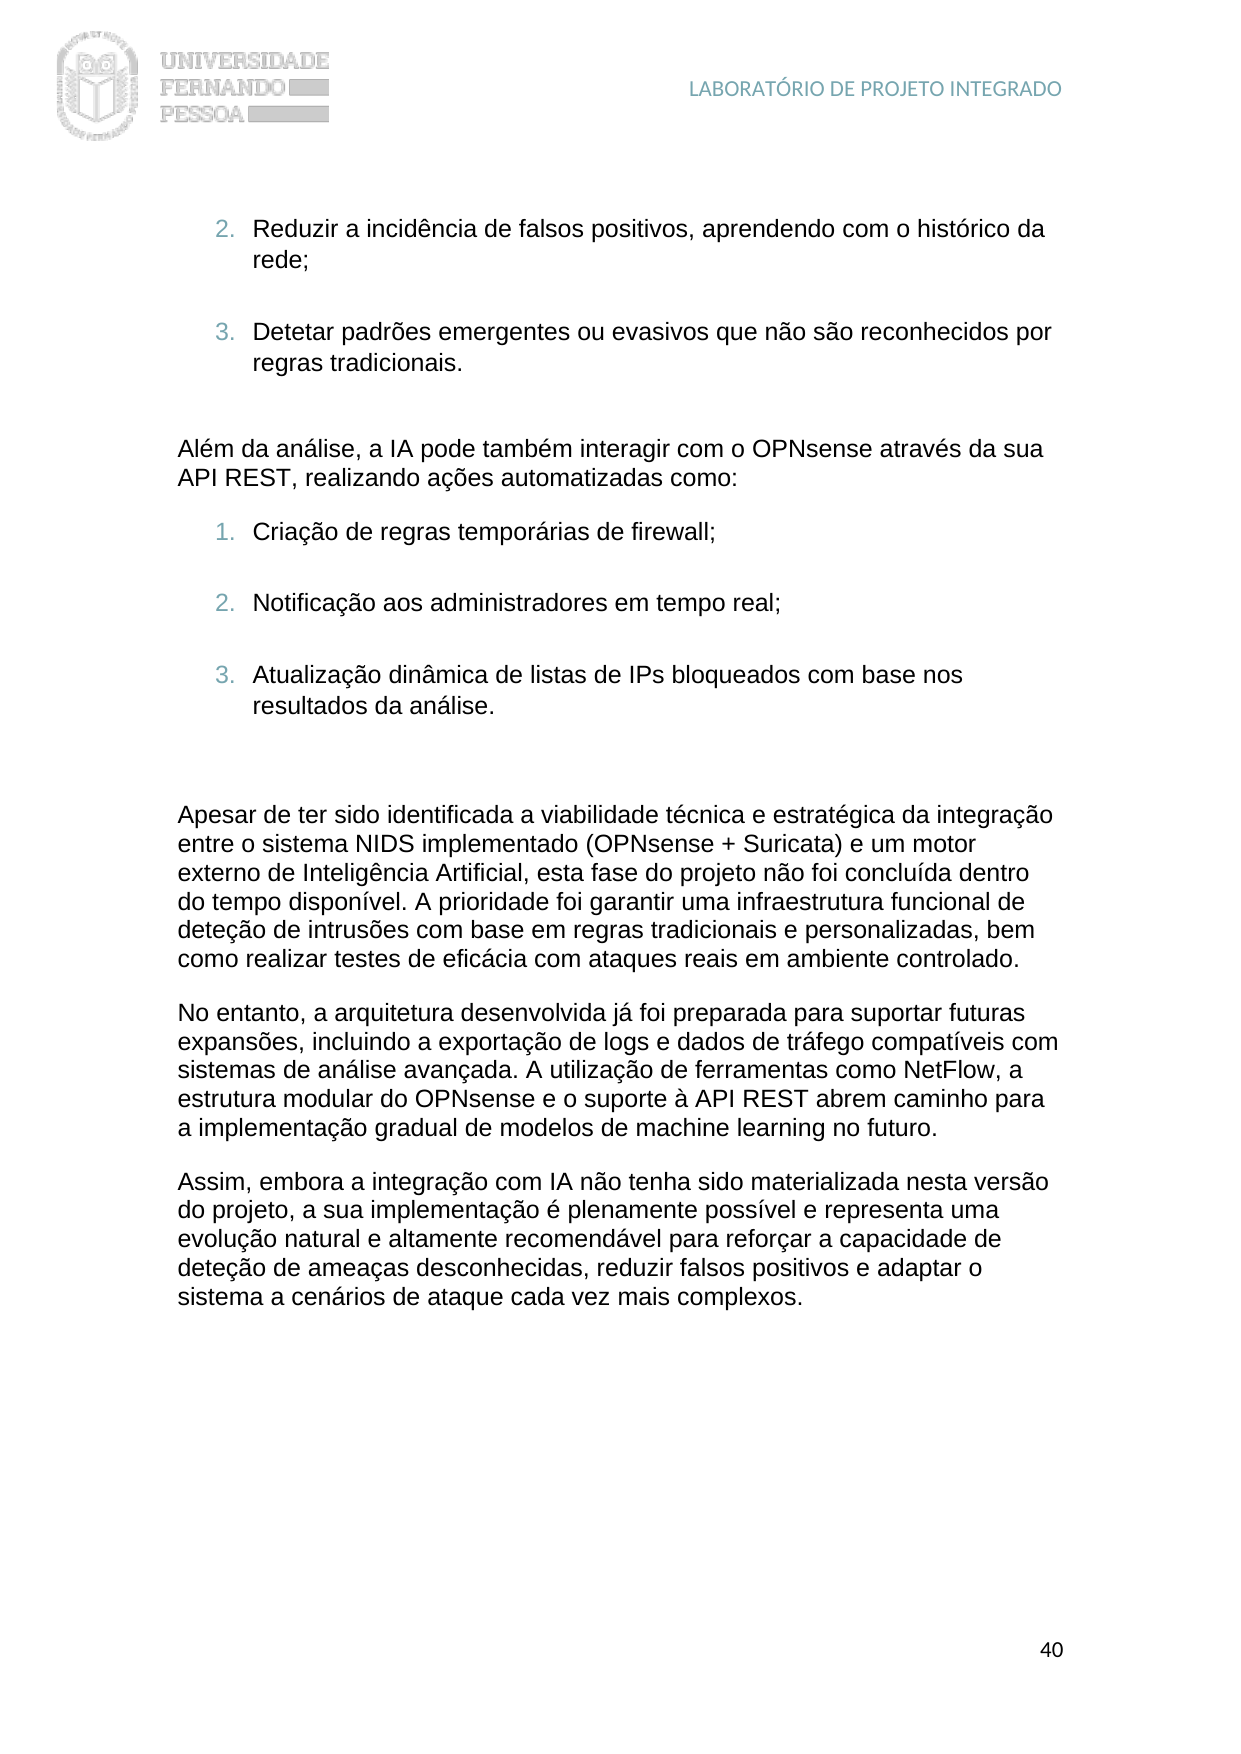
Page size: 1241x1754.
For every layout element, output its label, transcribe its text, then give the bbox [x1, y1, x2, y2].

list Criação de regras temporárias de firewall; [215, 517, 1063, 576]
picture [56, 31, 329, 141]
list Atualização dinâmica de listas de IPs bloqueados com base nos resultados da análise. [215, 660, 1063, 719]
text No entanto, a arquitetura desenvolvida já foi preparada para suportar futuras expansões, incluindo a exportação de logs e dados de tráfego compatíveis com sistemas de análise avançada. A utilização de ferramentas como NetFlow, a estrutura modular do OPNsense e o suporte à API REST abrem caminho para a implementação gradual de modelos de machine learning no futuro. [177, 998, 1063, 1142]
text Assim, embora a integração com IA não tenha sido materializada nesta versão do projeto, a sua implementação é plenamente possível e representa uma evolução natural e altamente recomendável para reforçar a capacidade de deteção de ameaças desconhecidas, reduzir falsos positivos e adaptar o sistema a cenários de ataque cada vez mais complexos. [177, 1167, 1063, 1311]
list Notificação aos administradores em tempo real; [215, 588, 1063, 647]
list Detetar padrões emergentes ou evasivos que não são reconhecidos por regras tradicionais. [215, 317, 1063, 407]
text Além da análise, a IA pode também interagir com o OPNsense através da sua API REST, realizando ações automatizadas como: [177, 434, 1063, 492]
text Apesar de ter sido identificada a viabilidade técnica e estratégica da integração entre o sistema NIDS implementado (OPNsense + Suricata) e um motor externo de Inteligência Artificial, esta fase do projeto não foi concluída dentro do tempo disponível. A prioridade foi garantir uma infraestrutura funcional de deteção de intrusões com base em regras tradicionais e personalizadas, bem como realizar testes de eficácia com ataques reais em ambiente controlado. [177, 801, 1063, 973]
list Reduzir a incidência de falsos positivos, aprendendo com o histórico da rede; [215, 214, 1063, 304]
